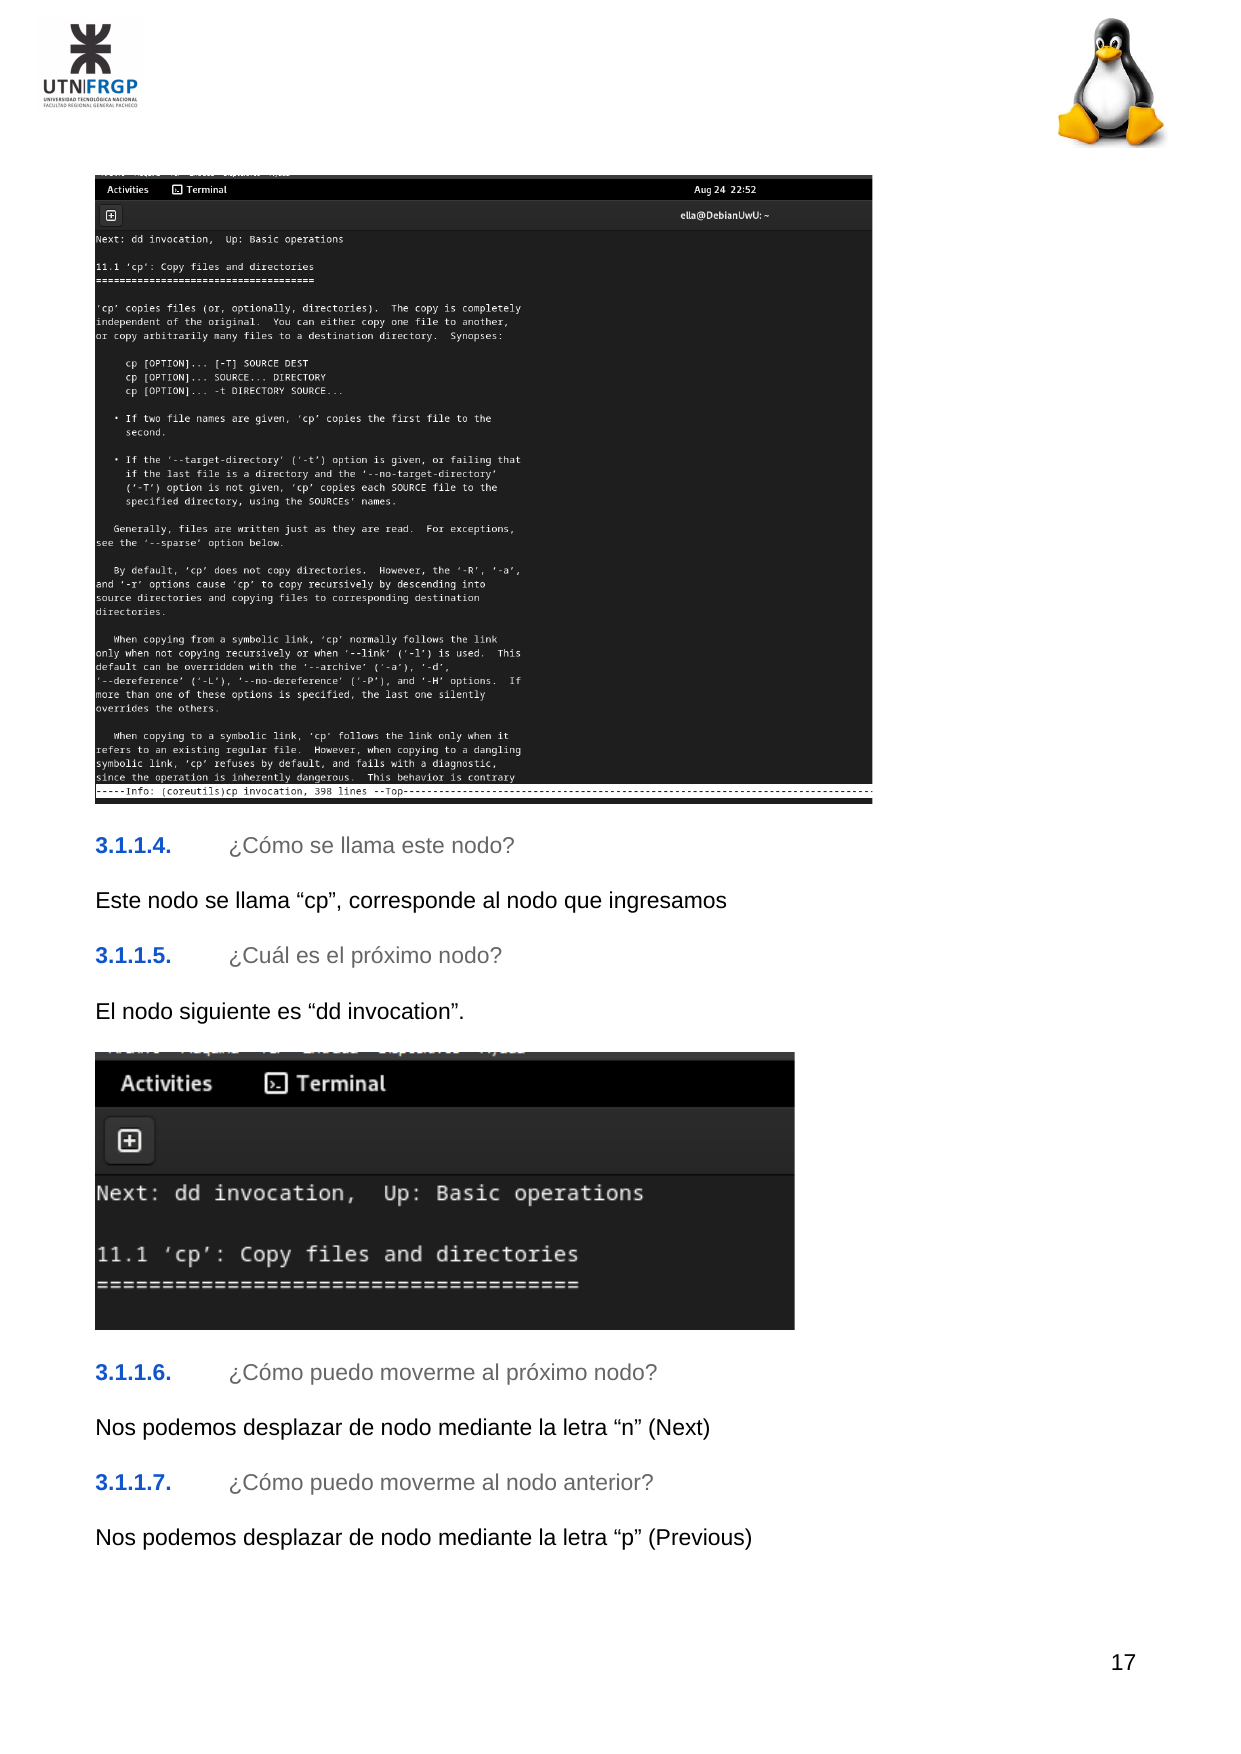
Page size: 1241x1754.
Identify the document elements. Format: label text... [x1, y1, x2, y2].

subtitle 3.1.1.6. ¿Cómo puedo moverme al próximo nodo? [95, 1359, 1136, 1385]
text Este nodo se llama “cp”, corresponde al nodo que ingresamos [95, 887, 1136, 913]
subtitle 3.1.1.4. ¿Cómo se llama este nodo? [95, 832, 1136, 858]
picture [1053, 18, 1168, 148]
subtitle 3.1.1.5. ¿Cuál es el próximo nodo? [95, 942, 1136, 969]
subtitle 3.1.1.7. ¿Cómo puedo moverme al nodo anterior? [95, 1469, 1136, 1495]
text Nos podemos desplazar de nodo mediante la letra “n” (Next) [95, 1414, 1136, 1440]
picture [95, 1052, 795, 1330]
text Nos podemos desplazar de nodo mediante la letra “p” (Previous) [95, 1524, 1136, 1551]
picture [36, 18, 146, 114]
picture [95, 175, 873, 804]
text El nodo siguiente es “dd invocation”. [95, 998, 1136, 1024]
